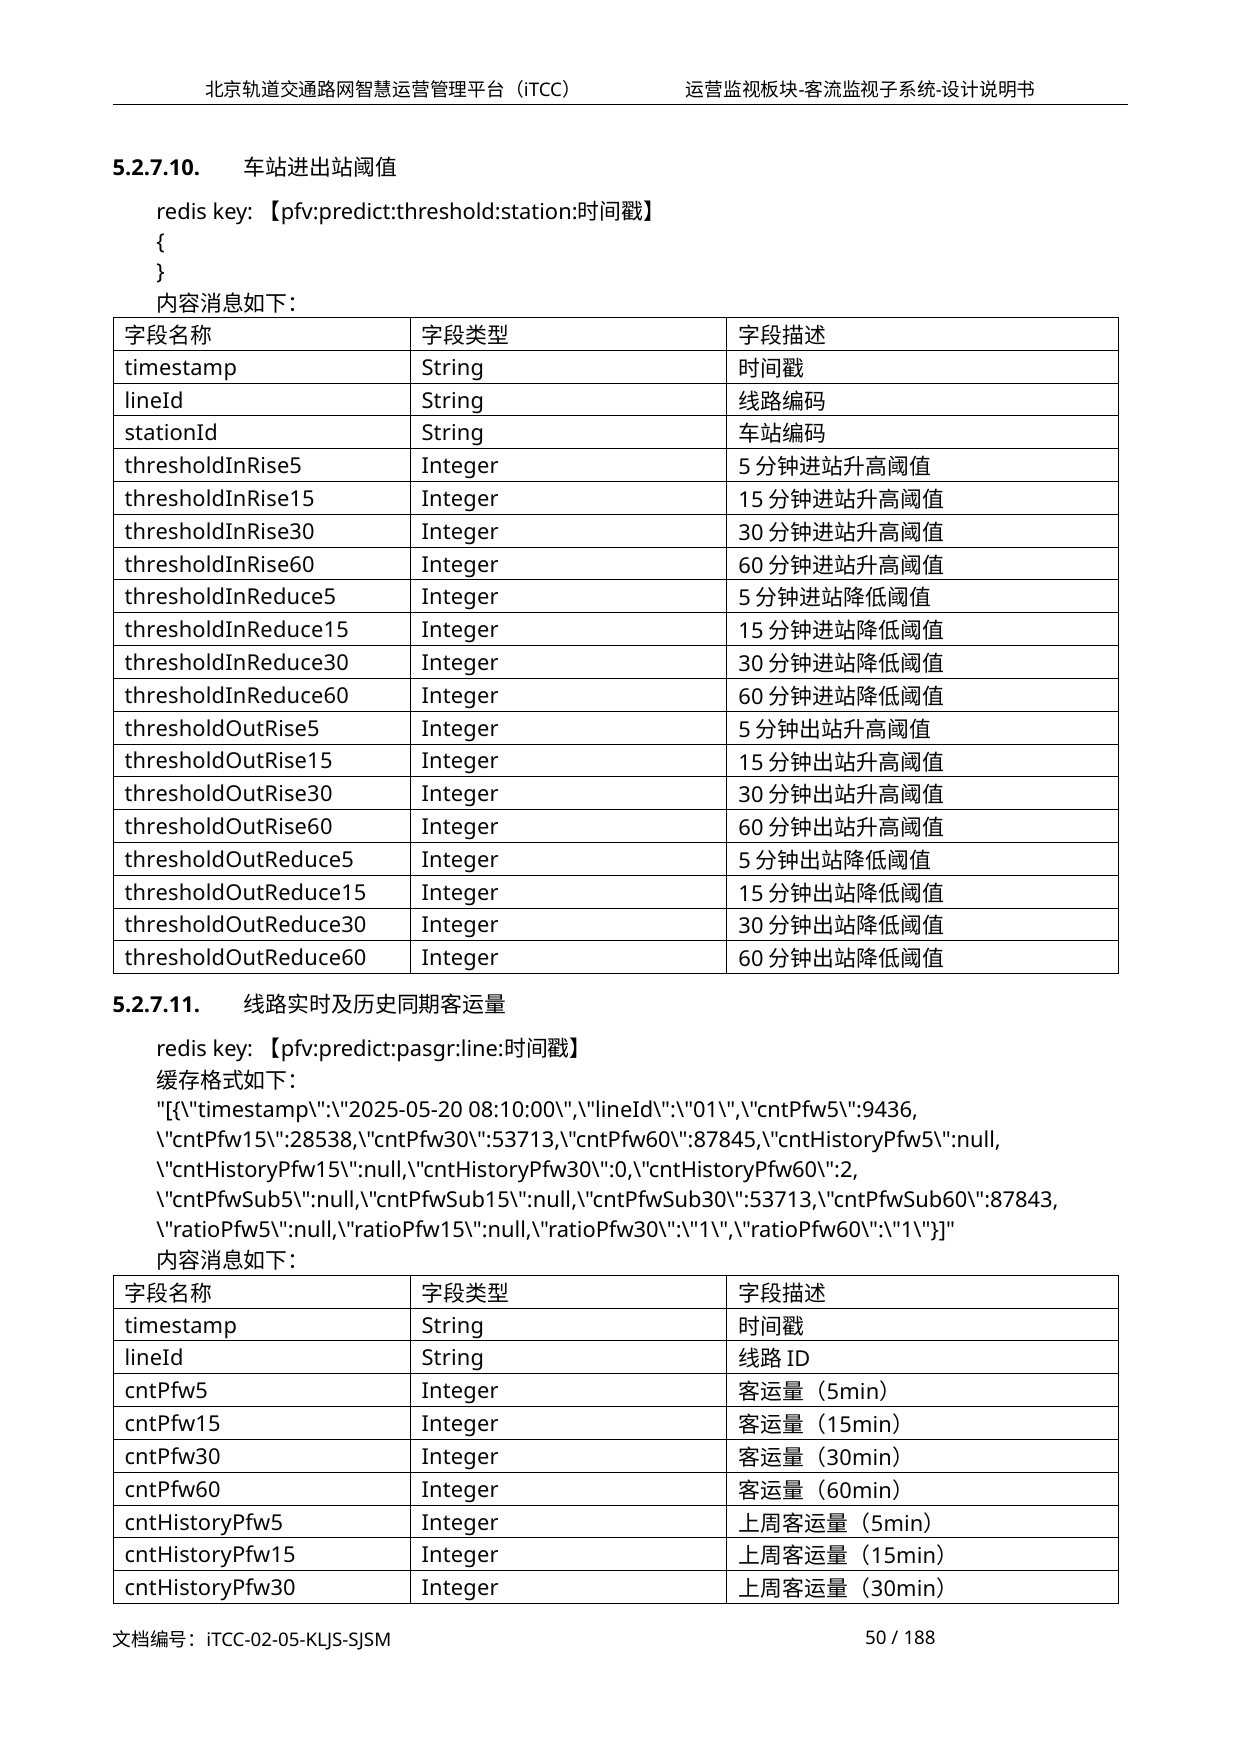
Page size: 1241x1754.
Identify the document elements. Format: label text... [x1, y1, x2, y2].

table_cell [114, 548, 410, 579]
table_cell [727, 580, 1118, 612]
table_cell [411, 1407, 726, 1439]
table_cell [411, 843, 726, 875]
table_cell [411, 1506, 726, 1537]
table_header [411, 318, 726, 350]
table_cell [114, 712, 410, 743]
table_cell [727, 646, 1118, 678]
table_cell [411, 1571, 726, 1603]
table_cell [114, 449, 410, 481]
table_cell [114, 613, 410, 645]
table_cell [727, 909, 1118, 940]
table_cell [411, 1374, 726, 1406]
subtitle 车站进出站阈值 [112, 150, 1128, 182]
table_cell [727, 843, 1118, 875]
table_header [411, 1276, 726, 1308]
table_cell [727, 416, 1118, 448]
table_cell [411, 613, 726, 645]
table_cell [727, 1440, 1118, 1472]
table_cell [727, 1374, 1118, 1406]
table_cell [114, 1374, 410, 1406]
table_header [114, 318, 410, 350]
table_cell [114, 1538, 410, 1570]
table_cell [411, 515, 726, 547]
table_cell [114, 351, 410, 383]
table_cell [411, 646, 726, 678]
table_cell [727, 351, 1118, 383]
text 缓存格式如下： [112, 1063, 1128, 1094]
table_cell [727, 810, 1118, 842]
text \"cntHistoryPfw15\":null,\"cntHistoryPfw30\":0,\"cntHistoryPfw60\":2, [112, 1154, 1128, 1184]
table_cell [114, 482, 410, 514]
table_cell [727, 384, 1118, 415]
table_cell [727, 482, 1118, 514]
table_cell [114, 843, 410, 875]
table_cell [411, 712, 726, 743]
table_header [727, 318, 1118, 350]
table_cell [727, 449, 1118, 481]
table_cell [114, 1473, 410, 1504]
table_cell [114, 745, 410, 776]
text } [112, 256, 1128, 286]
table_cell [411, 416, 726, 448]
subtitle 线路实时及历史同期客运量 [112, 987, 1128, 1018]
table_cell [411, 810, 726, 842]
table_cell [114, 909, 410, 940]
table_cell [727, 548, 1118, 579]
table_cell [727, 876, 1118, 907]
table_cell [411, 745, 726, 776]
text redis key: 【pfv:predict:threshold:station:时间戳】 [112, 194, 1128, 226]
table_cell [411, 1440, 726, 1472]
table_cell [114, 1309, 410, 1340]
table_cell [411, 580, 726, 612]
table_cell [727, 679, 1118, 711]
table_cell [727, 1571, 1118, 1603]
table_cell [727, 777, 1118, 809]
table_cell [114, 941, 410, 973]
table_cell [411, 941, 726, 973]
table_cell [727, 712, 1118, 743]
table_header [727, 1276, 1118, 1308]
text 内容消息如下： [112, 1243, 1128, 1275]
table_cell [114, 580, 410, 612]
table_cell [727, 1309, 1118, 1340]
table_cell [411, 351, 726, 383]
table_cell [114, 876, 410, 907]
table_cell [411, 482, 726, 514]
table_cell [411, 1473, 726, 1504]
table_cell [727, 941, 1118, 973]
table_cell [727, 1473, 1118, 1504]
text redis key: 【pfv:predict:pasgr:line:时间戳】 [112, 1031, 1128, 1063]
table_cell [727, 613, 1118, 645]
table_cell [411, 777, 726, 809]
text { [112, 226, 1128, 256]
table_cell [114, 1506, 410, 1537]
text "[{\"timestamp\":\"2025-05-20 08:10:00\",\"lineId\":\"01\",\"cntPfw5\":9436, [112, 1094, 1128, 1124]
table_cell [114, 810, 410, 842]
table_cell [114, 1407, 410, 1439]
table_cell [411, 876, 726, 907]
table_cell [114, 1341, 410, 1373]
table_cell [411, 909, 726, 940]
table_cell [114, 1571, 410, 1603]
text \"ratioPfw5\":null,\"ratioPfw15\":null,\"ratioPfw30\":\"1\",\"ratioPfw60\":\"1\"}]" [112, 1213, 1128, 1243]
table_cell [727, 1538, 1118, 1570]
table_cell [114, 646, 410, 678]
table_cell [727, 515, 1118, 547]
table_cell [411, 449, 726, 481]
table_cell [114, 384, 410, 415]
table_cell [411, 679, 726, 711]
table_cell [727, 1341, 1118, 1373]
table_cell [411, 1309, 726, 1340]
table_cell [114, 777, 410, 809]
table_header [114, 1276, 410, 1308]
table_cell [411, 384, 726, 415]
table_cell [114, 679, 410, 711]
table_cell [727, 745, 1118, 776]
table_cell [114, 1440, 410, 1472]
text \"cntPfw15\":28538,\"cntPfw30\":53713,\"cntPfw60\":87845,\"cntHistoryPfw5\":null, [112, 1124, 1128, 1154]
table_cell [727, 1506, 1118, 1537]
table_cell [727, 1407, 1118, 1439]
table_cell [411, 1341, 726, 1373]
text 内容消息如下： [112, 286, 1128, 317]
text \"cntPfwSub5\":null,\"cntPfwSub15\":null,\"cntPfwSub30\":53713,\"cntPfwSub60\":87843, [112, 1184, 1128, 1213]
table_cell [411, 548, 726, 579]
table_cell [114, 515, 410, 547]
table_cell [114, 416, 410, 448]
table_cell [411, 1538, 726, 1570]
